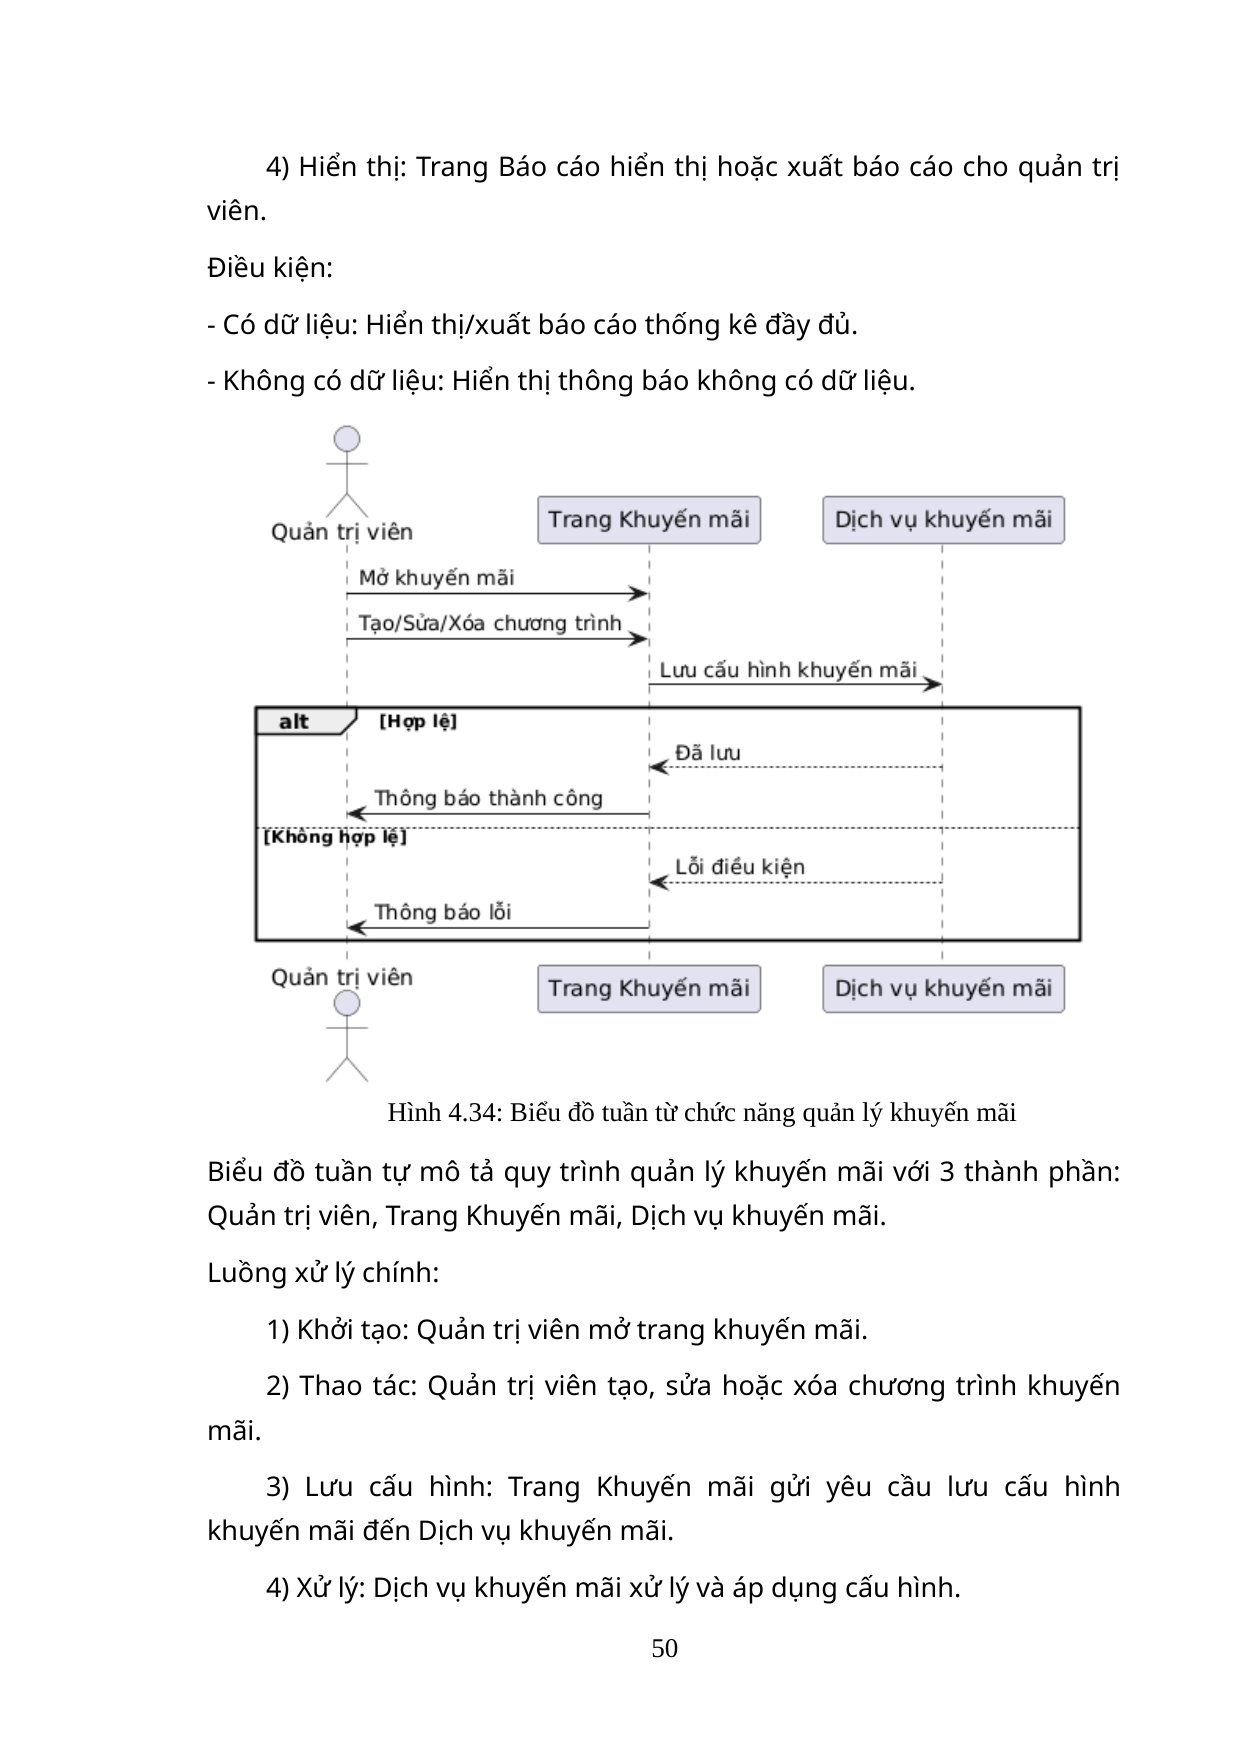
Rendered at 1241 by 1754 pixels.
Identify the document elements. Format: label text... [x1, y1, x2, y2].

text 4) Hiển thị: Trang Báo cáo hiển thị hoặc xuất báo cáo cho quản trị viên. [207, 148, 1122, 229]
text 2) Thao tác: Quản trị viên tạo, sửa hoặc xóa chương trình khuyến mãi. [207, 1367, 1122, 1448]
text Hình 4.34: Biểu đồ tuần từ chức năng quản lý khuyến mãi [282, 1096, 1122, 1127]
picture [240, 418, 1089, 1090]
text - Không có dữ liệu: Hiển thị thông báo không có dữ liệu. [207, 362, 1122, 399]
text 4) Xử lý: Dịch vụ khuyến mãi xử lý và áp dụng cấu hình. [207, 1568, 1122, 1605]
text Điều kiện: [207, 248, 1122, 285]
text 1) Khởi tạo: Quản trị viên mở trang khuyến mãi. [207, 1310, 1122, 1347]
text - Có dữ liệu: Hiển thị/xuất báo cáo thống kê đầy đủ. [207, 305, 1122, 342]
text 3) Lưu cấu hình: Trang Khuyến mãi gửi yêu cầu lưu cấu hình khuyến mãi đến Dịch vụ khuyến mãi. [207, 1468, 1122, 1549]
text Luồng xử lý chính: [207, 1253, 1122, 1290]
text Biểu đồ tuần tự mô tả quy trình quản lý khuyến mãi với 3 thành phần: Quản trị viên, Trang Khuyến mãi, Dịch vụ khuyến mãi. [207, 1153, 1122, 1234]
